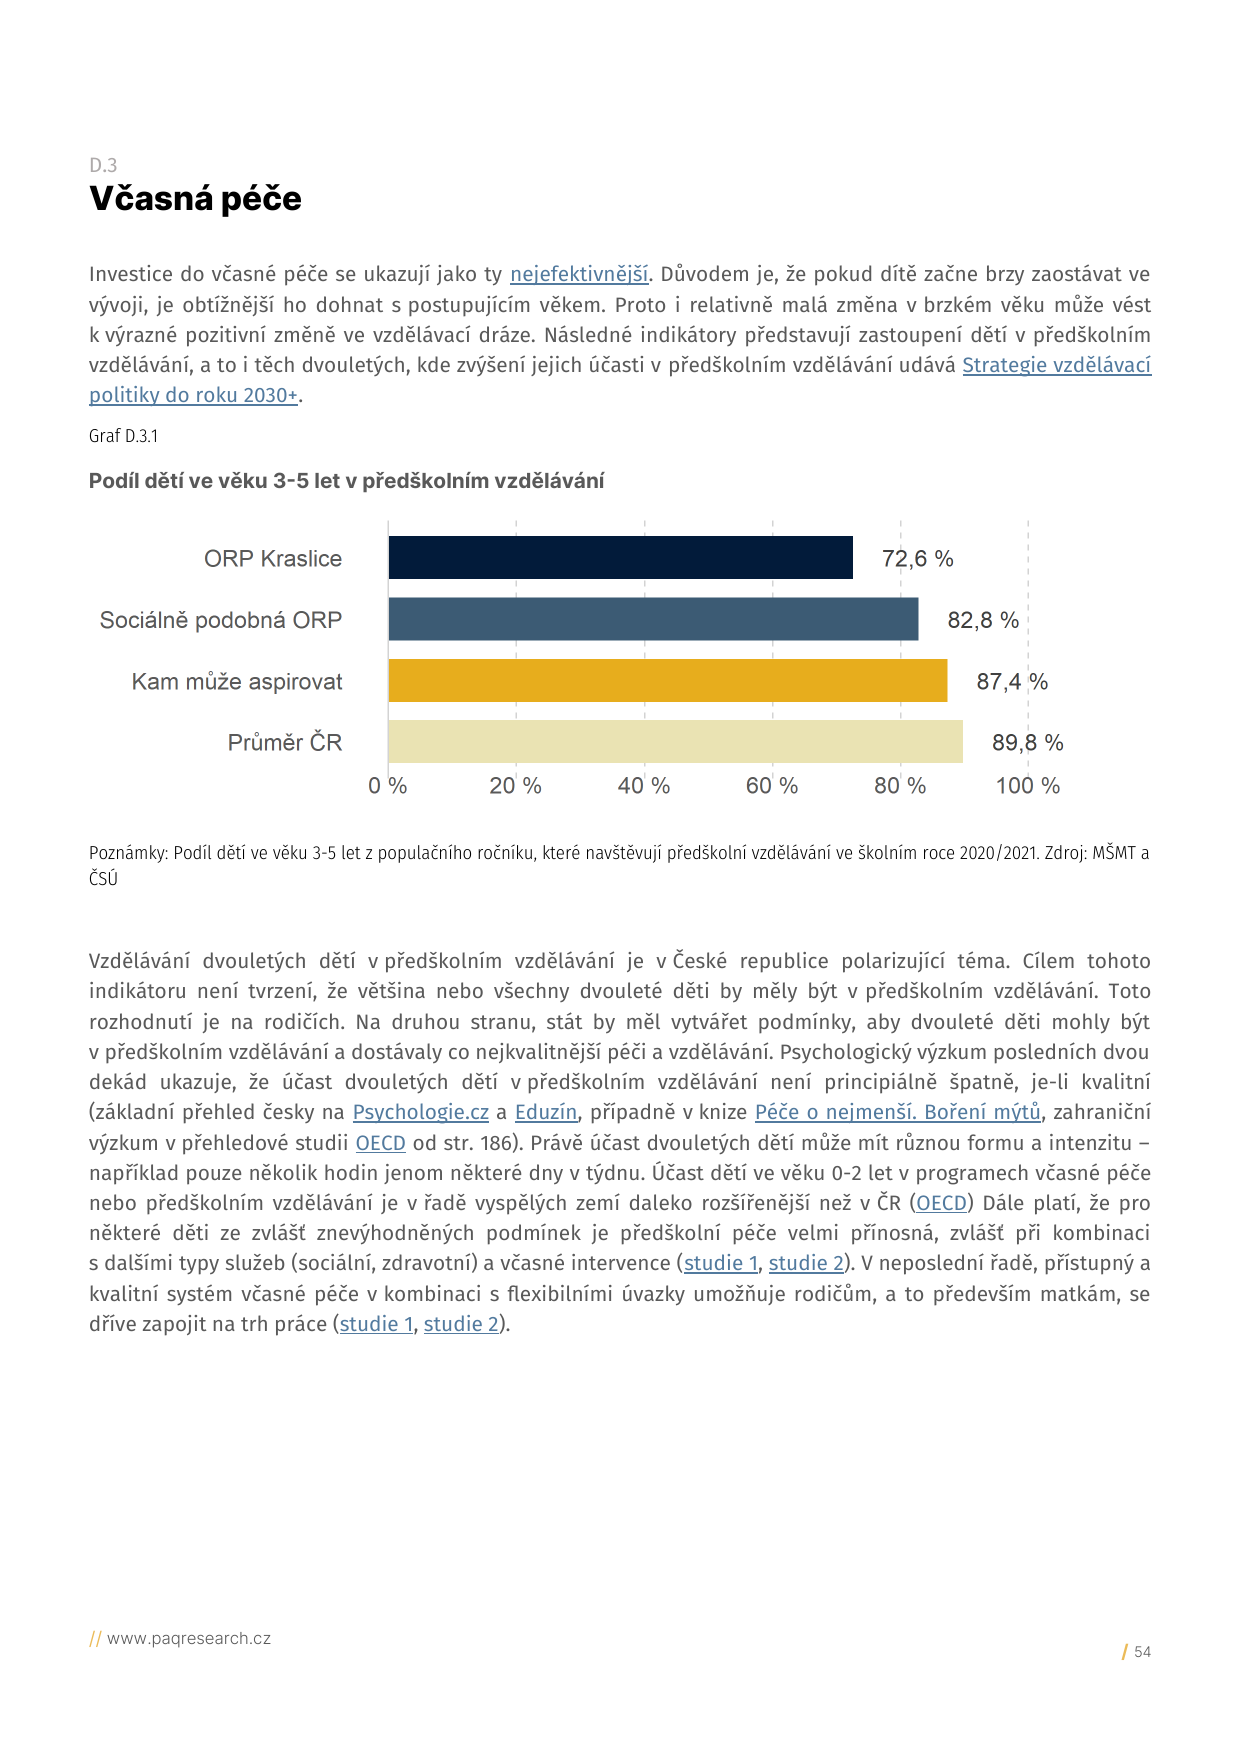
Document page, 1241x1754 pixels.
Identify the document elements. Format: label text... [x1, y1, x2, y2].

text Podíl dětí ve věku 3-5 let v předškolním vzdělávání [89, 463, 1152, 493]
text Poznámky: Podíl dětí ve věku 3-5 let z populačního ročníku, které navštěvují předškolní vzdělávání ve školním roce 2020/2021. Zdroj: MŠMT a ČSÚ [89, 842, 1152, 890]
text D.3 [89, 148, 1152, 178]
picture [88, 493, 1139, 825]
subtitle Včasná péče [89, 178, 1152, 218]
text Graf D.3.1 [89, 425, 1152, 447]
text Investice do včasné péče se ukazují jako ty nejefektivnější. Důvodem je, že pokud dítě začne brzy zaostávat ve vývoji, je obtížnější ho dohnat s postupujícím věkem. Proto i relativně malá změna v brzkém věku může vést k výrazné pozitivní změně ve vzdělávací dráze. Následné indikátory představují zastoupení dětí v předškolním vzdělávání, a to i těch dvouletých, kde zvýšení jejich účasti v předškolním vzdělávání udává Strategie vzdělávací politiky do roku 2030+. [89, 257, 1152, 408]
text Vzdělávání dvouletých dětí v předškolním vzdělávání je v České republice polarizující téma. Cílem tohoto indikátoru není tvrzení, že většina nebo všechny dvouleté děti by měly být v předškolním vzdělávání. Toto rozhodnutí je na rodičích. Na druhou stranu, stát by měl vytvářet podmínky, aby dvouleté děti mohly být v předškolním vzdělávání a dostávaly co nejkvalitnější péči a vzdělávání. Psychologický výzkum posledních dvou dekád ukazuje, že účast dvouletých dětí v předškolním vzdělávání není principiálně špatně, je-li kvalitní (základní přehled česky na Psychologie.cz a Eduzín, případně v knize Péče o nejmenší. Boření mýtů, zahraniční výzkum v přehledové studii OECD od str. 186). Právě účast dvouletých dětí může mít různou formu a intenzitu – například pouze několik hodin jenom některé dny v týdnu. Účast dětí ve věku 0-2 let v programech včasné péče nebo předškolním vzdělávání je v řadě vyspělých zemí daleko rozšířenější než v ČR (OECD) Dále platí, že pro některé děti ze zvlášť znevýhodněných podmínek je předškolní péče velmi přínosná, zvlášť při kombinaci s dalšími typy služeb (sociální, zdravotní) a včasné intervence (studie 1, studie 2). V neposlední řadě, přístupný a kvalitní systém včasné péče v kombinaci s flexibilními úvazky umožňuje rodičům, a to především matkám, se dříve zapojit na trh práce (studie 1, studie 2). [89, 944, 1152, 1337]
